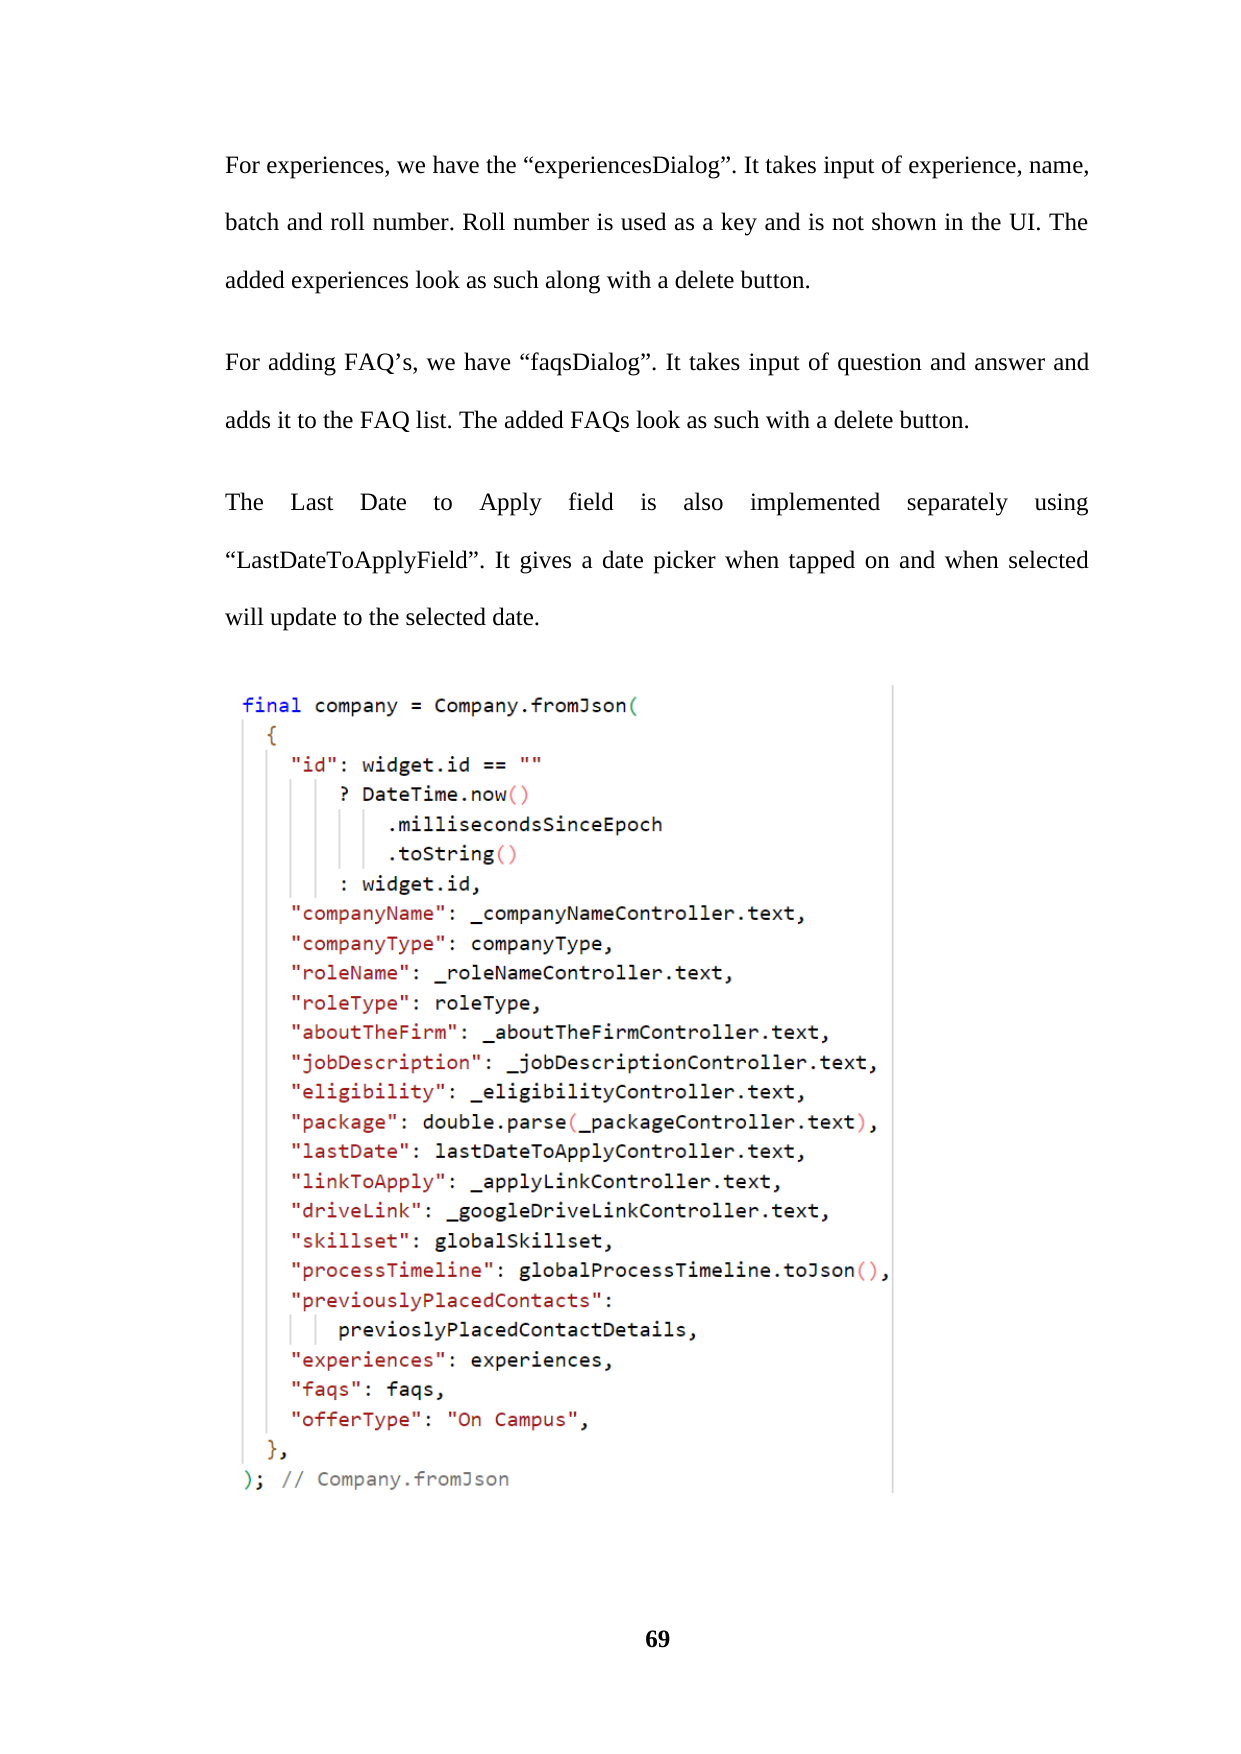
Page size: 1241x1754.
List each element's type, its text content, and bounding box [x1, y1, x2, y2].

picture [225, 685, 895, 1493]
text For experiences, we have the “experiencesDialog”. It takes input of experience, name, batch and roll number. Roll number is used as a key and is not shown in the UI. The added experiences look as such along with a delete button. [225, 150, 1090, 294]
text The Last Date to Apply field is also implemented separately using “LastDateToApplyField”. It gives a date picker when tapped on and when selected will update to the selected date. [225, 487, 1090, 631]
text For adding FAQ’s, we have “faqsDialog”. It takes input of question and answer and adds it to the FAQ list. The added FAQs look as such with a delete button. [225, 347, 1090, 434]
